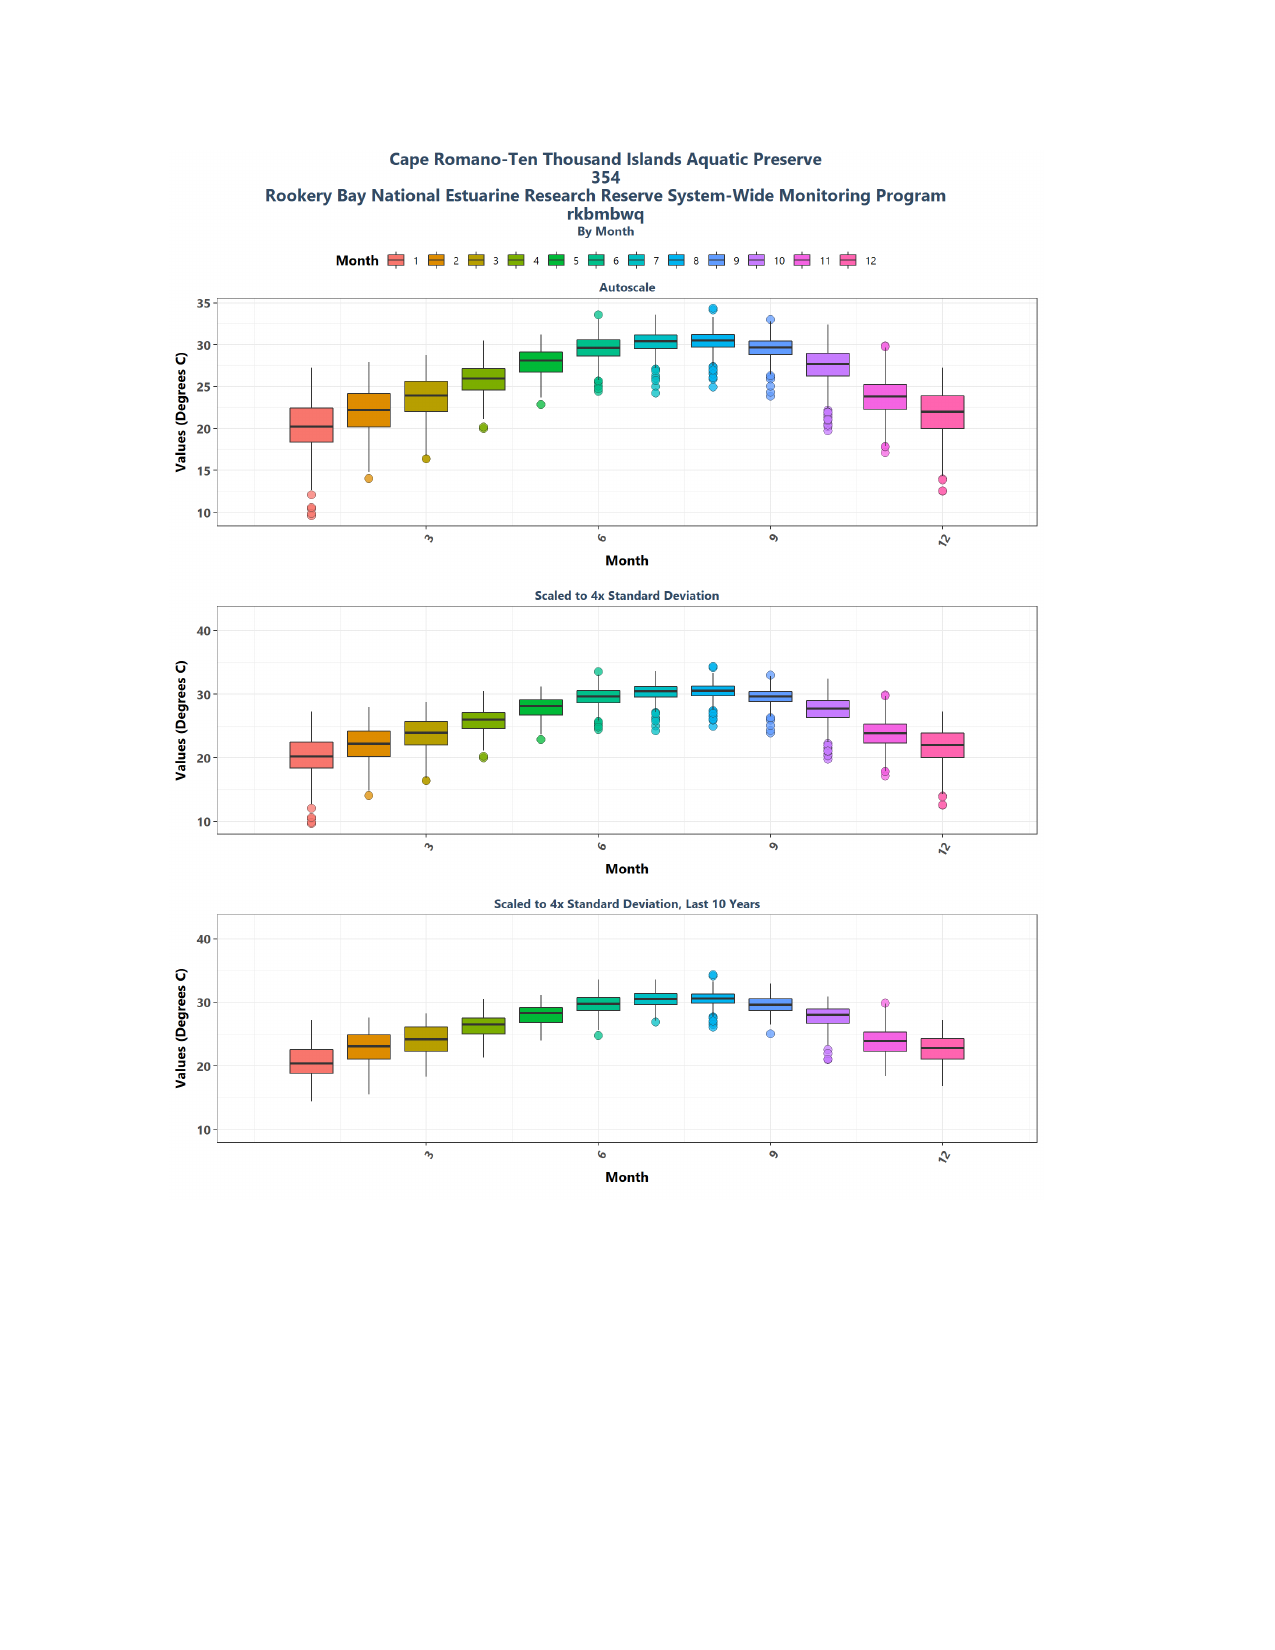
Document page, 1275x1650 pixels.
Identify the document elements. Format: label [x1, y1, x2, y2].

picture [168, 150, 1044, 1200]
